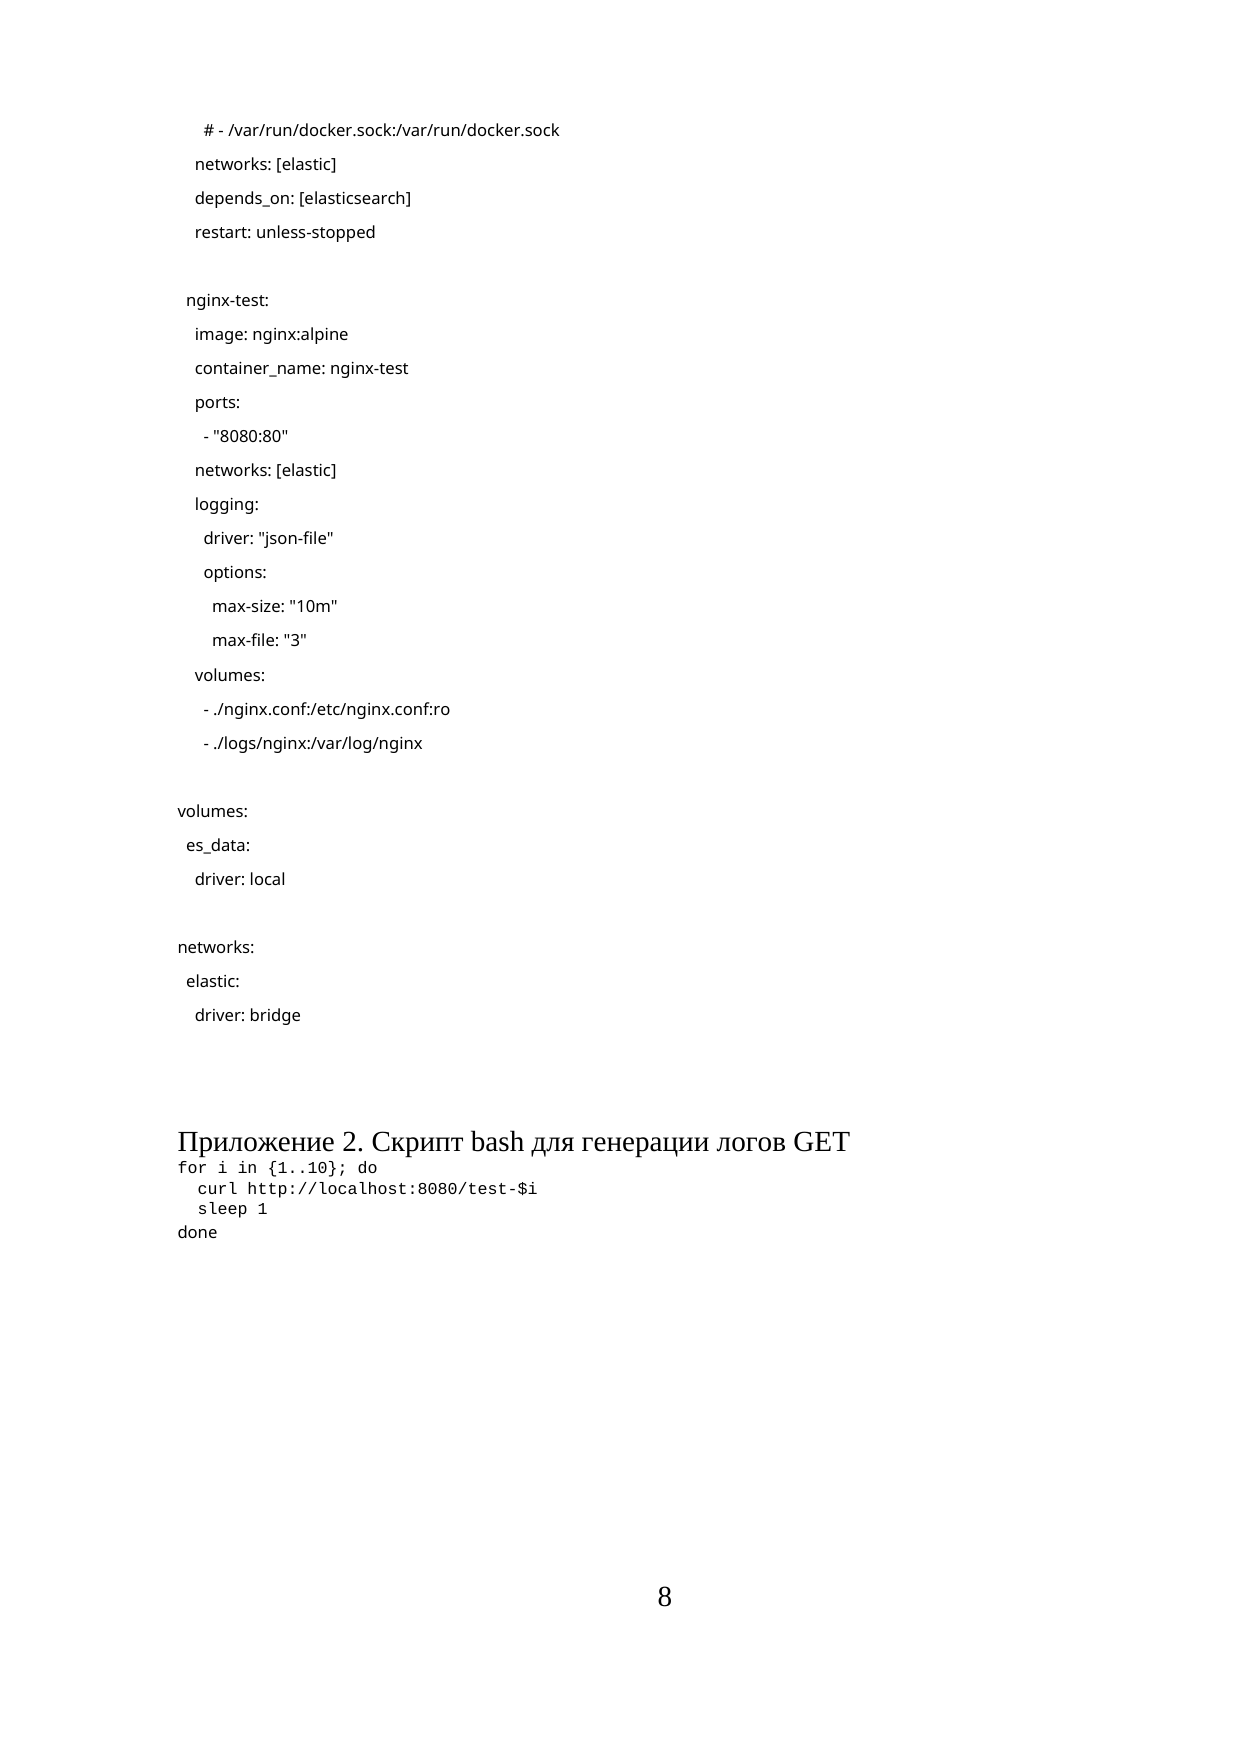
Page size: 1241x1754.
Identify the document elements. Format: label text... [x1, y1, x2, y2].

text sleep 1 [177, 1201, 1152, 1219]
text volumes: [177, 663, 1152, 686]
text networks: [elastic] [177, 459, 1152, 481]
text driver: bridge [177, 1004, 1152, 1026]
text es_data: [177, 833, 1152, 856]
text depends_on: [elasticsearch] [177, 186, 1152, 209]
text image: nginx:alpine [177, 322, 1152, 345]
text - ./nginx.conf:/etc/nginx.conf:ro [177, 697, 1152, 720]
text Приложение 2. Скрипт bash для генерации логов GET [177, 1124, 1152, 1157]
text driver: "json-file" [177, 527, 1152, 549]
text container_name: nginx-test [177, 357, 1152, 379]
text - "8080:80" [177, 425, 1152, 447]
text curl http://localhost:8080/test-$i [177, 1180, 1152, 1199]
text options: [177, 561, 1152, 584]
text ports: [177, 391, 1152, 413]
text done [177, 1221, 1152, 1244]
text networks: [177, 936, 1152, 958]
text volumes: [177, 799, 1152, 822]
text driver: local [177, 867, 1152, 890]
text restart: unless-stopped [177, 220, 1152, 243]
text elastic: [177, 970, 1152, 992]
text logging: [177, 493, 1152, 516]
text networks: [elastic] [177, 152, 1152, 175]
text for i in {1..10}; do [177, 1160, 1152, 1179]
text max-size: "10m" [177, 595, 1152, 618]
text nginx-test: [177, 288, 1152, 311]
text - ./logs/nginx:/var/log/nginx [177, 731, 1152, 754]
text # - /var/run/docker.sock:/var/run/docker.sock [177, 118, 1152, 141]
text max-file: "3" [177, 629, 1152, 652]
